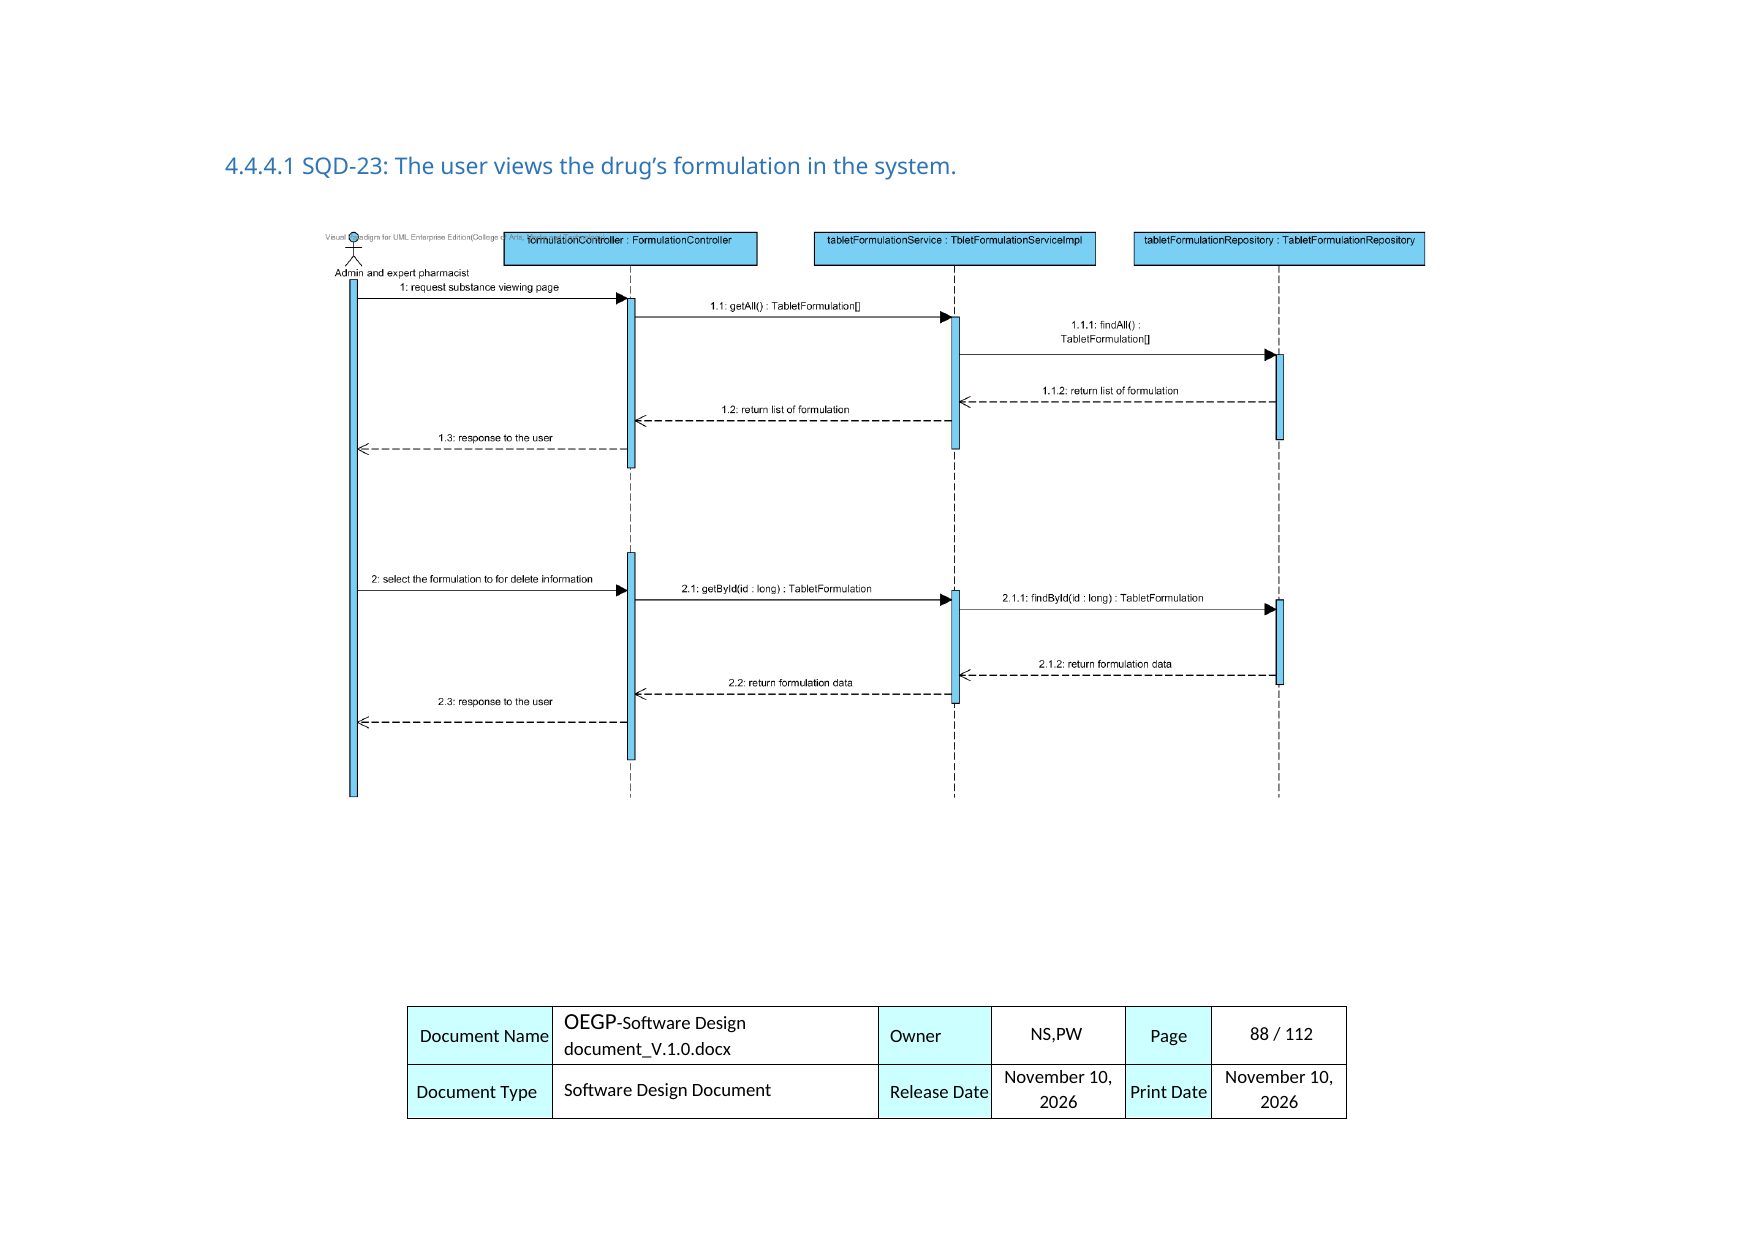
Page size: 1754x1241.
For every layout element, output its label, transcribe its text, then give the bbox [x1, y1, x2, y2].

picture [325, 230, 1429, 801]
subtitle 4.4.4.1 SQD-23: The user views the drug’s formulation in the system. [150, 150, 1604, 181]
